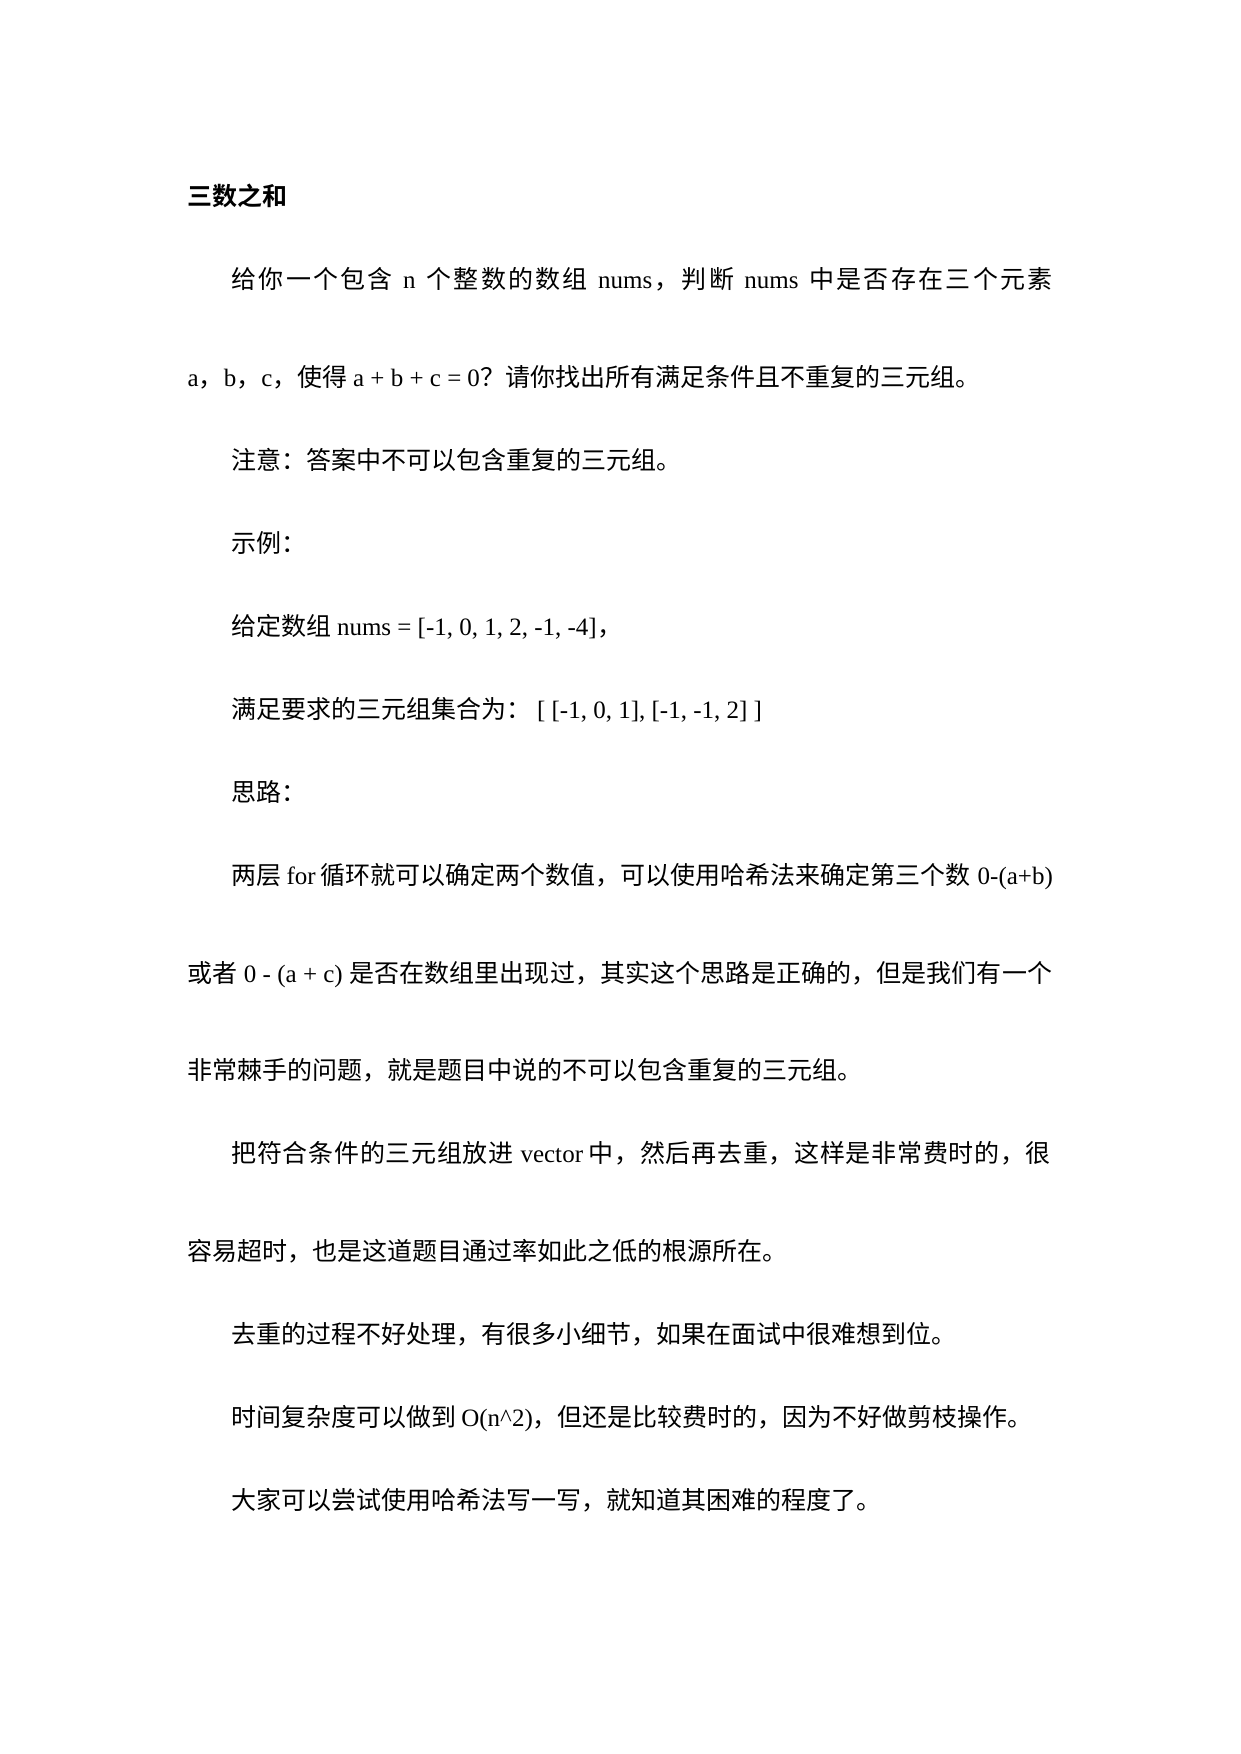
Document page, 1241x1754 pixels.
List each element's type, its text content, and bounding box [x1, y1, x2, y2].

subtitle 三数之和 [187, 162, 1053, 227]
text 示例： [187, 509, 1053, 574]
text 给定数组 nums = [-1, 0, 1, 2, -1, -4]， [187, 592, 1053, 657]
text 把符合条件的三元组放进vector中，然后再去重，这样是非常费时的，很容易超时，也是这道题目通过率如此之低的根源所在。 [187, 1119, 1053, 1282]
text 两层for循环就可以确定两个数值，可以使用哈希法来确定第三个数 0-(a+b) 或者 0 - (a + c) 是否在数组里出现过，其实这个思路是正确的，但是我们有一个非常棘手的问题，就是题目中说的不可以包含重复的三元组。 [187, 841, 1053, 1101]
text 去重的过程不好处理，有很多小细节，如果在面试中很难想到位。 [187, 1300, 1053, 1365]
text 时间复杂度可以做到O(n^2)，但还是比较费时的，因为不好做剪枝操作。 [187, 1383, 1053, 1448]
text 大家可以尝试使用哈希法写一写，就知道其困难的程度了。 [187, 1466, 1053, 1531]
text 思路： [187, 758, 1053, 823]
text 给你一个包含 n 个整数的数组 nums，判断 nums 中是否存在三个元素a，b，c，使得 a + b + c = 0？请你找出所有满足条件且不重复的三元组。 [187, 245, 1053, 408]
text 注意：答案中不可以包含重复的三元组。 [187, 426, 1053, 491]
text 满足要求的三元组集合为： [ [-1, 0, 1], [-1, -1, 2] ] [187, 675, 1053, 740]
